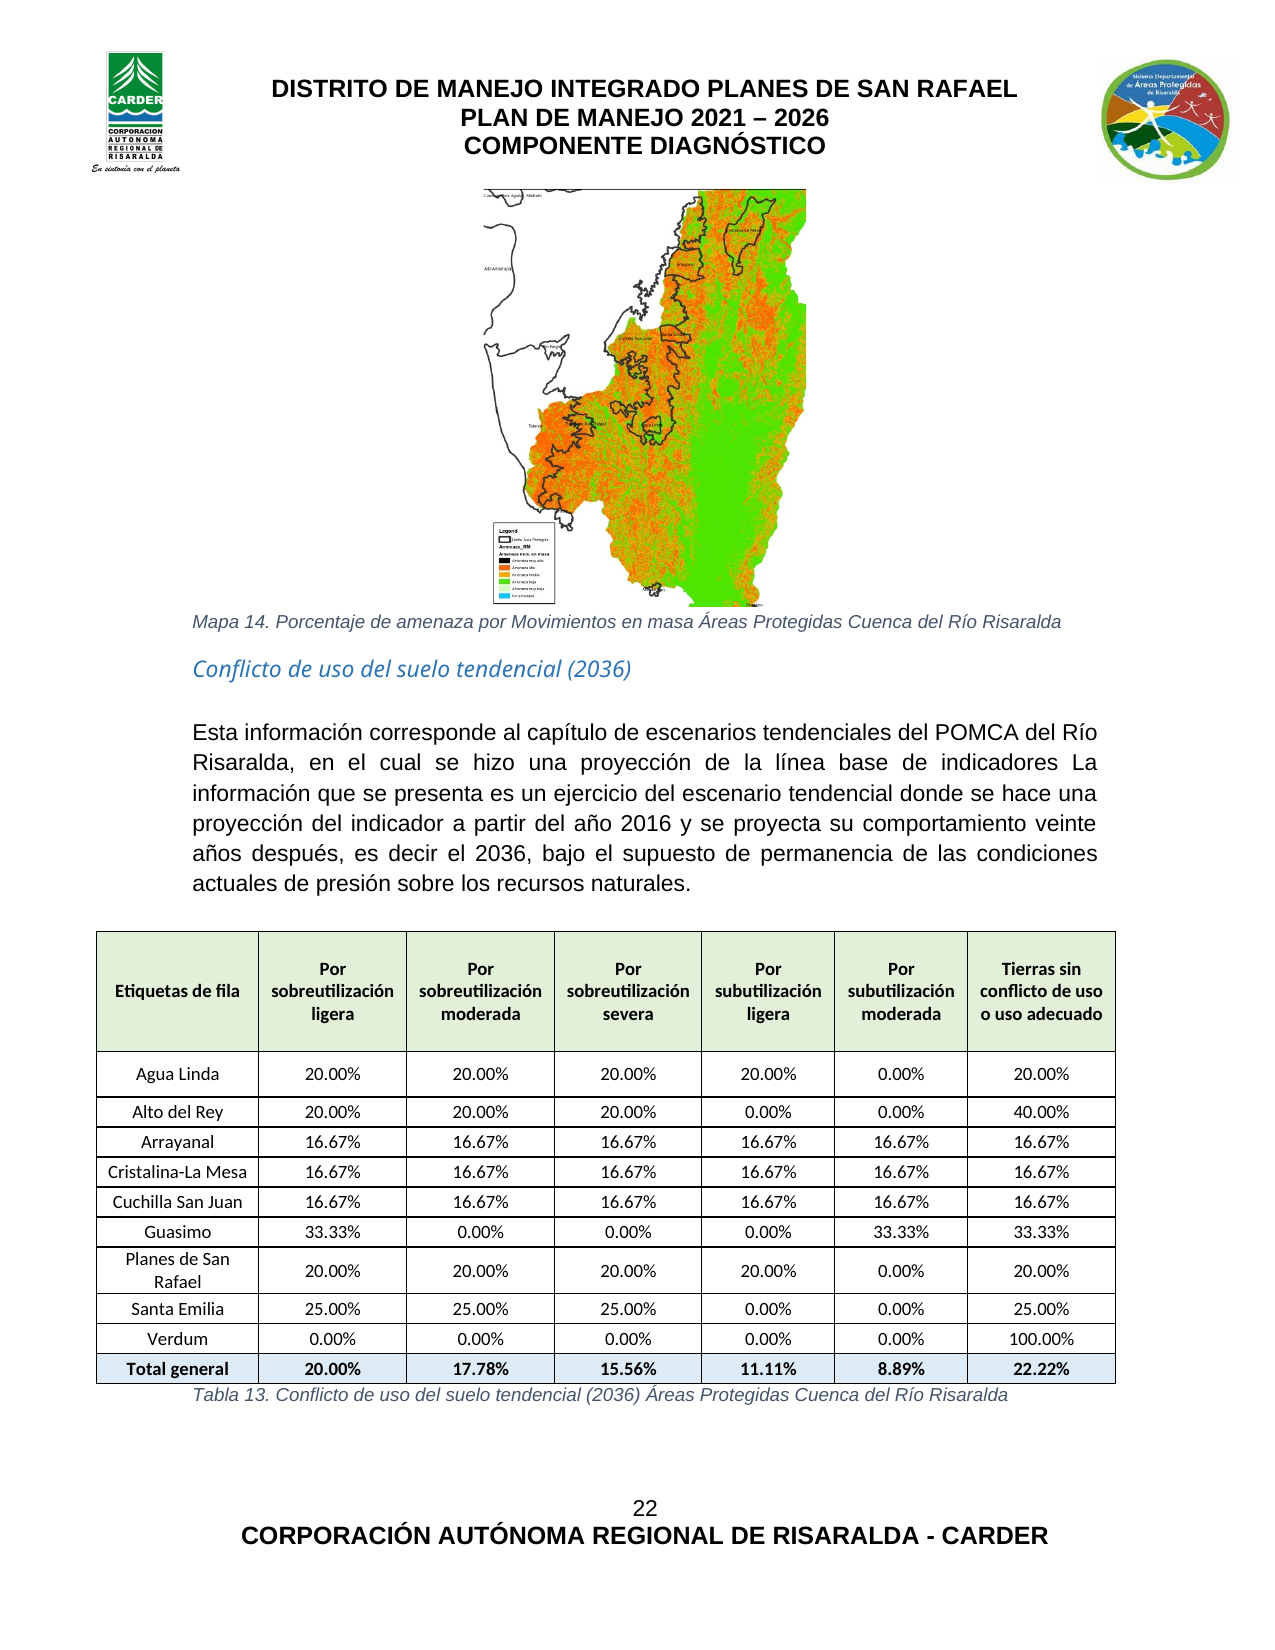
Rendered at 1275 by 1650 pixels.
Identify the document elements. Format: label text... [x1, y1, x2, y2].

table_cell 25.00% [968, 1294, 1115, 1323]
table_cell 0.00% [835, 1052, 967, 1096]
table_cell Arrayanal [97, 1128, 258, 1156]
table_cell 16.67% [555, 1188, 701, 1216]
table_cell 0.00% [259, 1324, 406, 1353]
table_cell 16.67% [555, 1158, 701, 1186]
table_cell 20.00% [259, 1052, 406, 1096]
table_cell 25.00% [407, 1294, 554, 1323]
table_header Por sobreutilización ligera [259, 932, 406, 1051]
table_cell Planes de San Rafael [97, 1248, 258, 1293]
table_cell 33.33% [259, 1218, 406, 1246]
table_cell Total general [97, 1354, 258, 1383]
table_cell 0.00% [835, 1324, 967, 1353]
table_cell 20.00% [702, 1248, 834, 1293]
table_cell 17.78% [407, 1354, 554, 1383]
table_cell Verdum [97, 1324, 258, 1353]
table_cell 25.00% [259, 1294, 406, 1323]
picture [86, 44, 186, 183]
table_cell 0.00% [835, 1294, 967, 1323]
table_cell 20.00% [702, 1052, 834, 1096]
text Tabla 13. Conflicto de uso del suelo tendencial (2036) Áreas Protegidas Cuenca del Río Risaralda [192, 1384, 1098, 1406]
table_cell 100.00% [968, 1324, 1115, 1353]
table_cell 0.00% [555, 1324, 701, 1353]
table_cell 16.67% [259, 1188, 406, 1216]
table_cell 16.67% [835, 1188, 967, 1216]
table_cell 16.67% [407, 1158, 554, 1186]
table_cell 16.67% [702, 1188, 834, 1216]
table_cell 25.00% [555, 1294, 701, 1323]
table_cell 16.67% [702, 1158, 834, 1186]
table_cell 16.67% [835, 1158, 967, 1186]
table_cell 33.33% [835, 1218, 967, 1246]
table_cell 22.22% [968, 1354, 1115, 1383]
table_cell 16.67% [407, 1128, 554, 1156]
table_cell Agua Linda [97, 1052, 258, 1096]
text Mapa 14. Porcentaje de amenaza por Movimientos en masa Áreas Protegidas Cuenca del Río Risaralda [192, 611, 1098, 632]
table_cell 16.67% [259, 1128, 406, 1156]
text Esta información corresponde al capítulo de escenarios tendenciales del POMCA del Río Risaralda, en el cual se hizo una proyección de la línea base de indicadores La información que se presenta es un ejercicio del escenario tendencial donde se hace una proyección del indicador a partir del año 2016 y se proyecta su comportamiento veinte años después, es decir el 2036, bajo el supuesto de permanencia de las condiciones actuales de presión sobre los recursos naturales. [192, 719, 1098, 896]
picture [483, 188, 807, 607]
table_cell 16.67% [835, 1128, 967, 1156]
table_cell Alto del Rey [97, 1098, 258, 1126]
table_header Etiquetas de fila [97, 932, 258, 1051]
table_cell Cristalina-La Mesa [97, 1158, 258, 1186]
table_cell 0.00% [702, 1324, 834, 1353]
subtitle Conflicto de uso del suelo tendencial (2036) [192, 653, 1098, 684]
table_header Por sobreutilización severa [555, 932, 701, 1051]
table_header Por subutilización ligera [702, 932, 834, 1051]
table_header Tierras sin conflicto de uso o uso adecuado [968, 932, 1115, 1051]
table_cell 8.89% [835, 1354, 967, 1383]
table_cell 20.00% [968, 1248, 1115, 1293]
table_cell 16.67% [968, 1158, 1115, 1186]
table_cell 0.00% [407, 1324, 554, 1353]
table_cell 16.67% [968, 1128, 1115, 1156]
table_cell 20.00% [407, 1248, 554, 1293]
table_cell 16.67% [555, 1128, 701, 1156]
table_cell 0.00% [702, 1218, 834, 1246]
picture [1097, 56, 1234, 185]
table_cell 20.00% [407, 1098, 554, 1126]
table_cell 20.00% [259, 1248, 406, 1293]
table_cell 20.00% [407, 1052, 554, 1096]
table_cell Guasimo [97, 1218, 258, 1246]
table_cell 0.00% [835, 1248, 967, 1293]
table_cell 0.00% [702, 1294, 834, 1323]
table_cell 0.00% [555, 1218, 701, 1246]
table_cell 16.67% [968, 1188, 1115, 1216]
table_cell 20.00% [555, 1098, 701, 1126]
table_cell 40.00% [968, 1098, 1115, 1126]
table_cell 16.67% [702, 1128, 834, 1156]
table_cell 11.11% [702, 1354, 834, 1383]
table_cell 16.67% [407, 1188, 554, 1216]
table_cell 20.00% [259, 1098, 406, 1126]
table_cell Cuchilla San Juan [97, 1188, 258, 1216]
table_cell 20.00% [259, 1354, 406, 1383]
table_cell 20.00% [555, 1052, 701, 1096]
table_cell 15.56% [555, 1354, 701, 1383]
table_cell 20.00% [555, 1248, 701, 1293]
table_cell 20.00% [968, 1052, 1115, 1096]
table_cell 33.33% [968, 1218, 1115, 1246]
table_cell 16.67% [259, 1158, 406, 1186]
table_cell 0.00% [407, 1218, 554, 1246]
table_cell 0.00% [835, 1098, 967, 1126]
table_header Por sobreutilización moderada [407, 932, 554, 1051]
table_cell Santa Emilia [97, 1294, 258, 1323]
table_header Por subutilización moderada [835, 932, 967, 1051]
table_cell 0.00% [702, 1098, 834, 1126]
